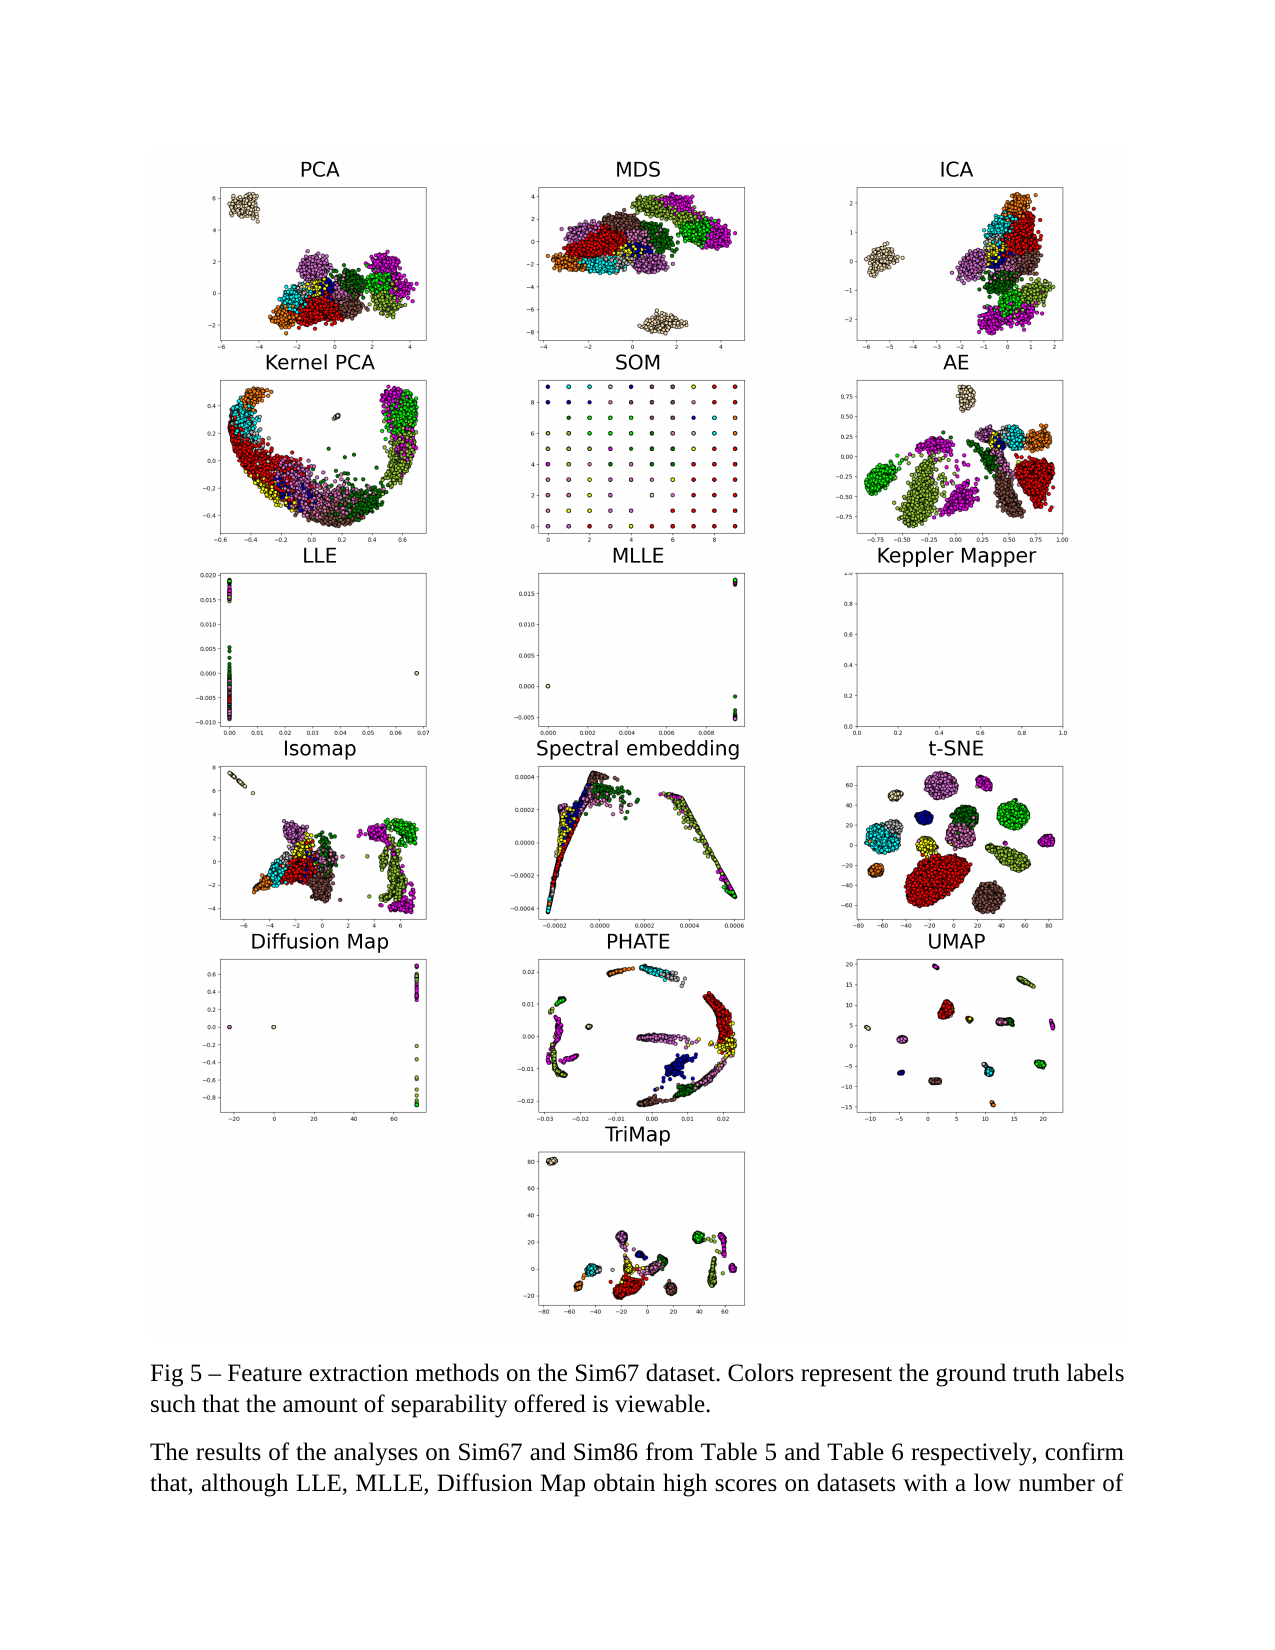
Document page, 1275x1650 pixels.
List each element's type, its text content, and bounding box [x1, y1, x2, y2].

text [150, 1437, 1125, 1497]
picture [150, 149, 1126, 1339]
text Fig 5 – Feature extraction methods on the Sim67 dataset. Colors represent the ground truth labels such that the amount of separability offered is viewable. [150, 1358, 1125, 1418]
